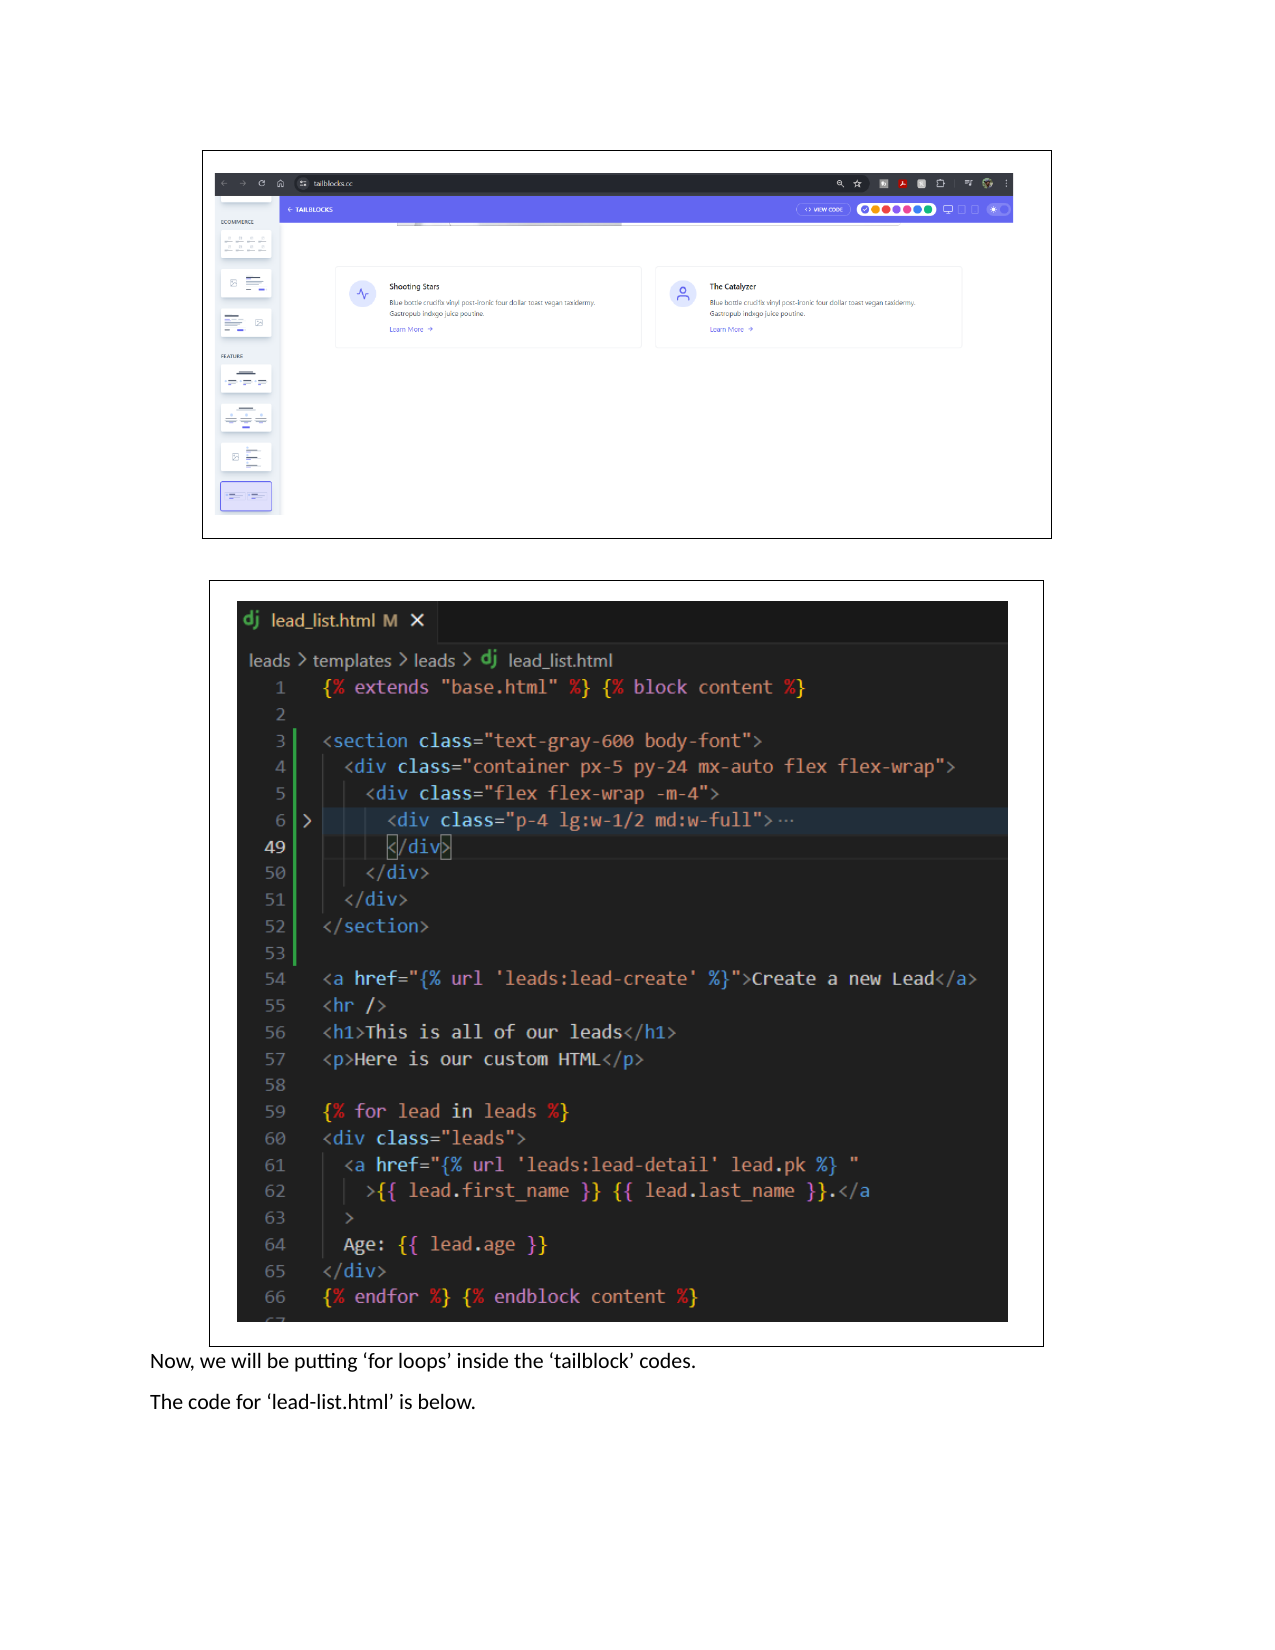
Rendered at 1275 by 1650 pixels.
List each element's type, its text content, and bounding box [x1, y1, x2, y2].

picture [213, 173, 1014, 514]
text The code for ‘lead-list.html’ is below. [150, 1388, 1125, 1415]
table_header [210, 581, 1043, 1346]
text Now, we will be putting ‘for loops’ inside the ‘tailblock’ codes. [150, 1347, 1125, 1373]
picture [236, 601, 1008, 1320]
table_header [203, 151, 1051, 537]
